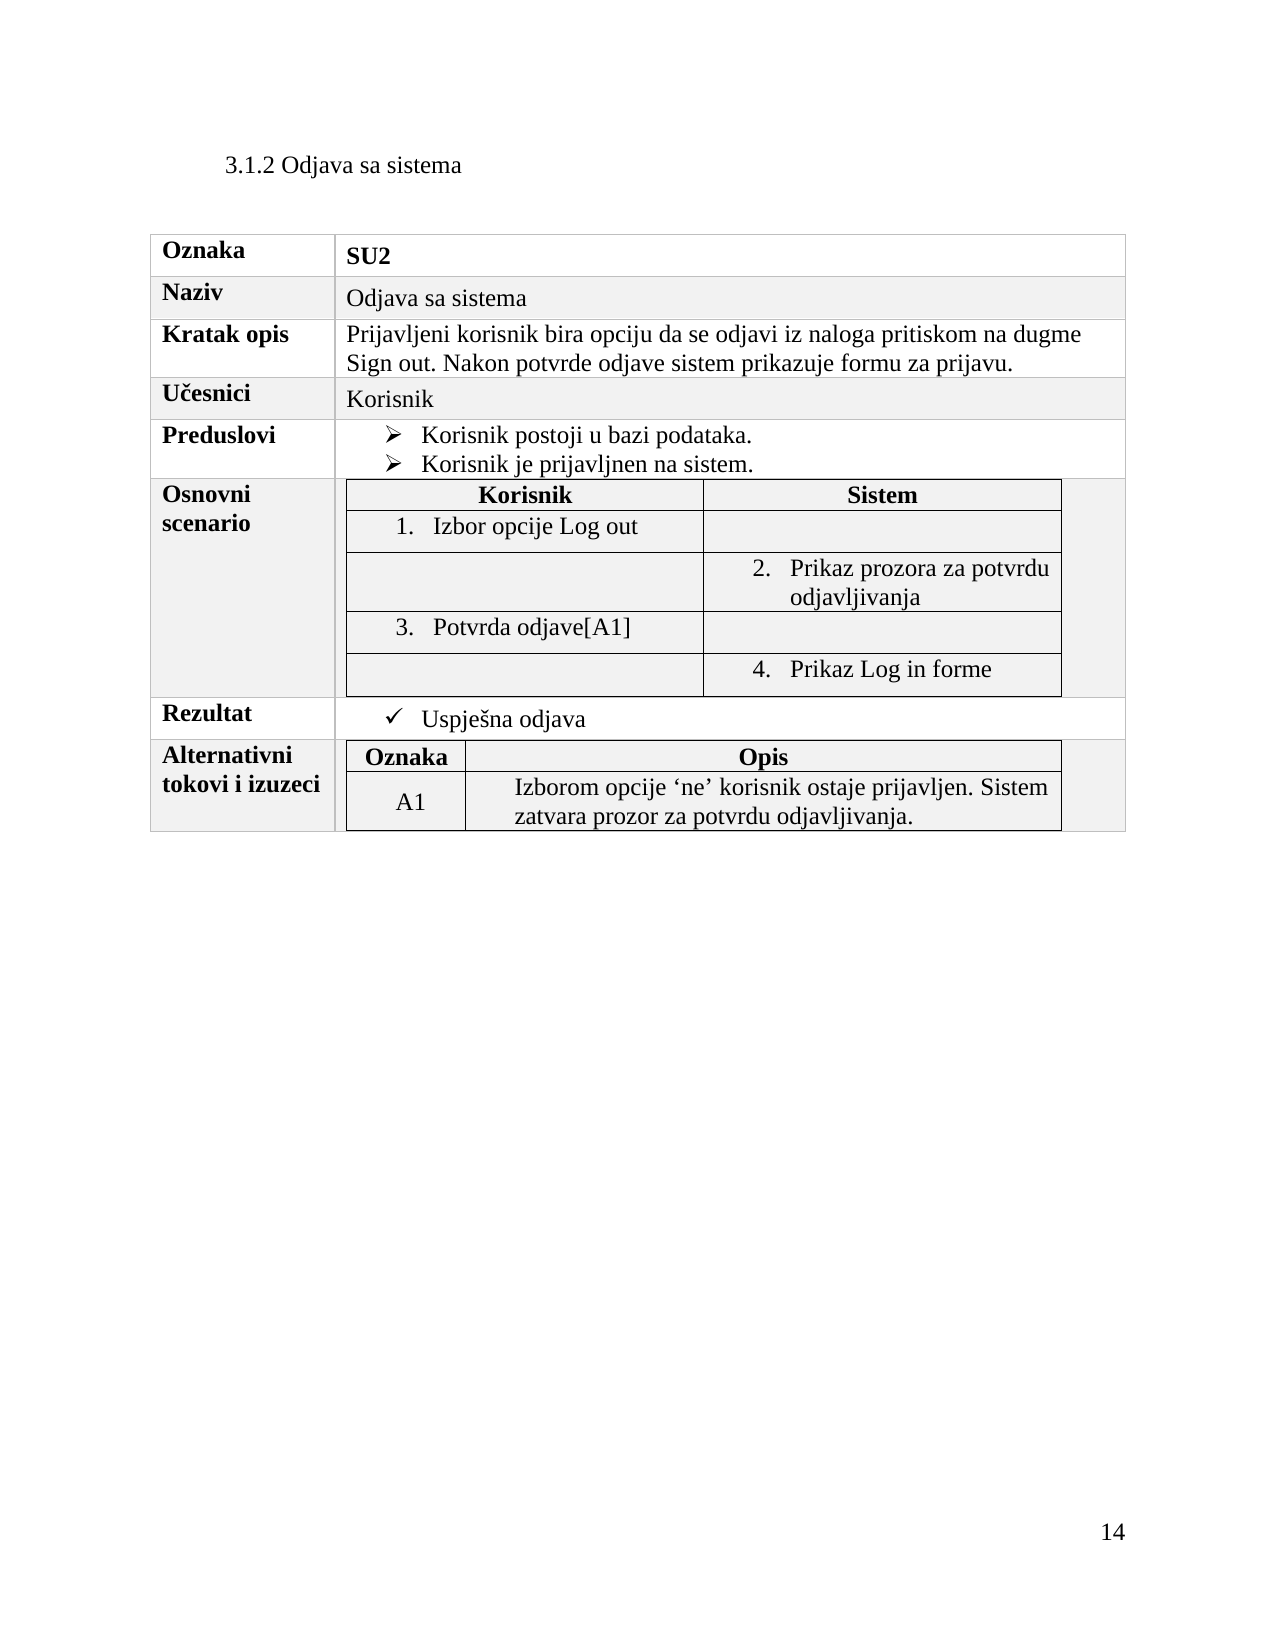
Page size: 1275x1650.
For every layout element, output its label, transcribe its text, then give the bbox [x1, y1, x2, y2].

table_header Oznaka [151, 235, 334, 276]
table_cell [347, 741, 465, 771]
table_cell Kratak opis [151, 320, 334, 377]
table_cell [336, 479, 346, 697]
table_cell Osnovni scenario [151, 479, 334, 697]
table_cell [704, 553, 1061, 611]
table_cell [347, 772, 465, 830]
table_cell Odjava sa sistema [336, 277, 1125, 318]
table_cell Preduslovi [151, 420, 334, 478]
table_cell [704, 654, 1061, 696]
table_cell Prijavljeni korisnik bira opciju da se odjavi iz naloga pritiskom na dugme Sign out. Nakon potvrde odjave sistem prikazuje formu za prijavu. [336, 320, 1125, 377]
table_header SU2 [336, 235, 1125, 276]
table_cell [347, 511, 703, 552]
table_cell [347, 654, 703, 696]
table_cell [347, 612, 703, 653]
table_cell Učesnici [151, 378, 334, 419]
table_cell [704, 612, 1061, 653]
table_cell [704, 480, 1061, 510]
table_cell Rezultat [151, 698, 334, 739]
table_cell Naziv [151, 277, 334, 318]
table_cell [466, 741, 1061, 771]
table_cell Uspješna odjava [336, 698, 1125, 739]
table_cell Korisnik postoji u bazi podataka. Korisnik je prijavljnen na sistem. [336, 420, 1125, 478]
table_cell [336, 740, 346, 831]
table_cell [704, 511, 1061, 552]
table_cell [1062, 479, 1125, 697]
table_cell [347, 553, 703, 611]
table_cell [347, 480, 703, 510]
table_cell [466, 772, 1061, 830]
subtitle 3.1.2 Odjava sa sistema [150, 150, 1125, 179]
table_cell Korisnik [336, 378, 1125, 419]
table_cell Alternativni tokovi i izuzeci [151, 740, 334, 831]
table_cell [1062, 740, 1125, 831]
